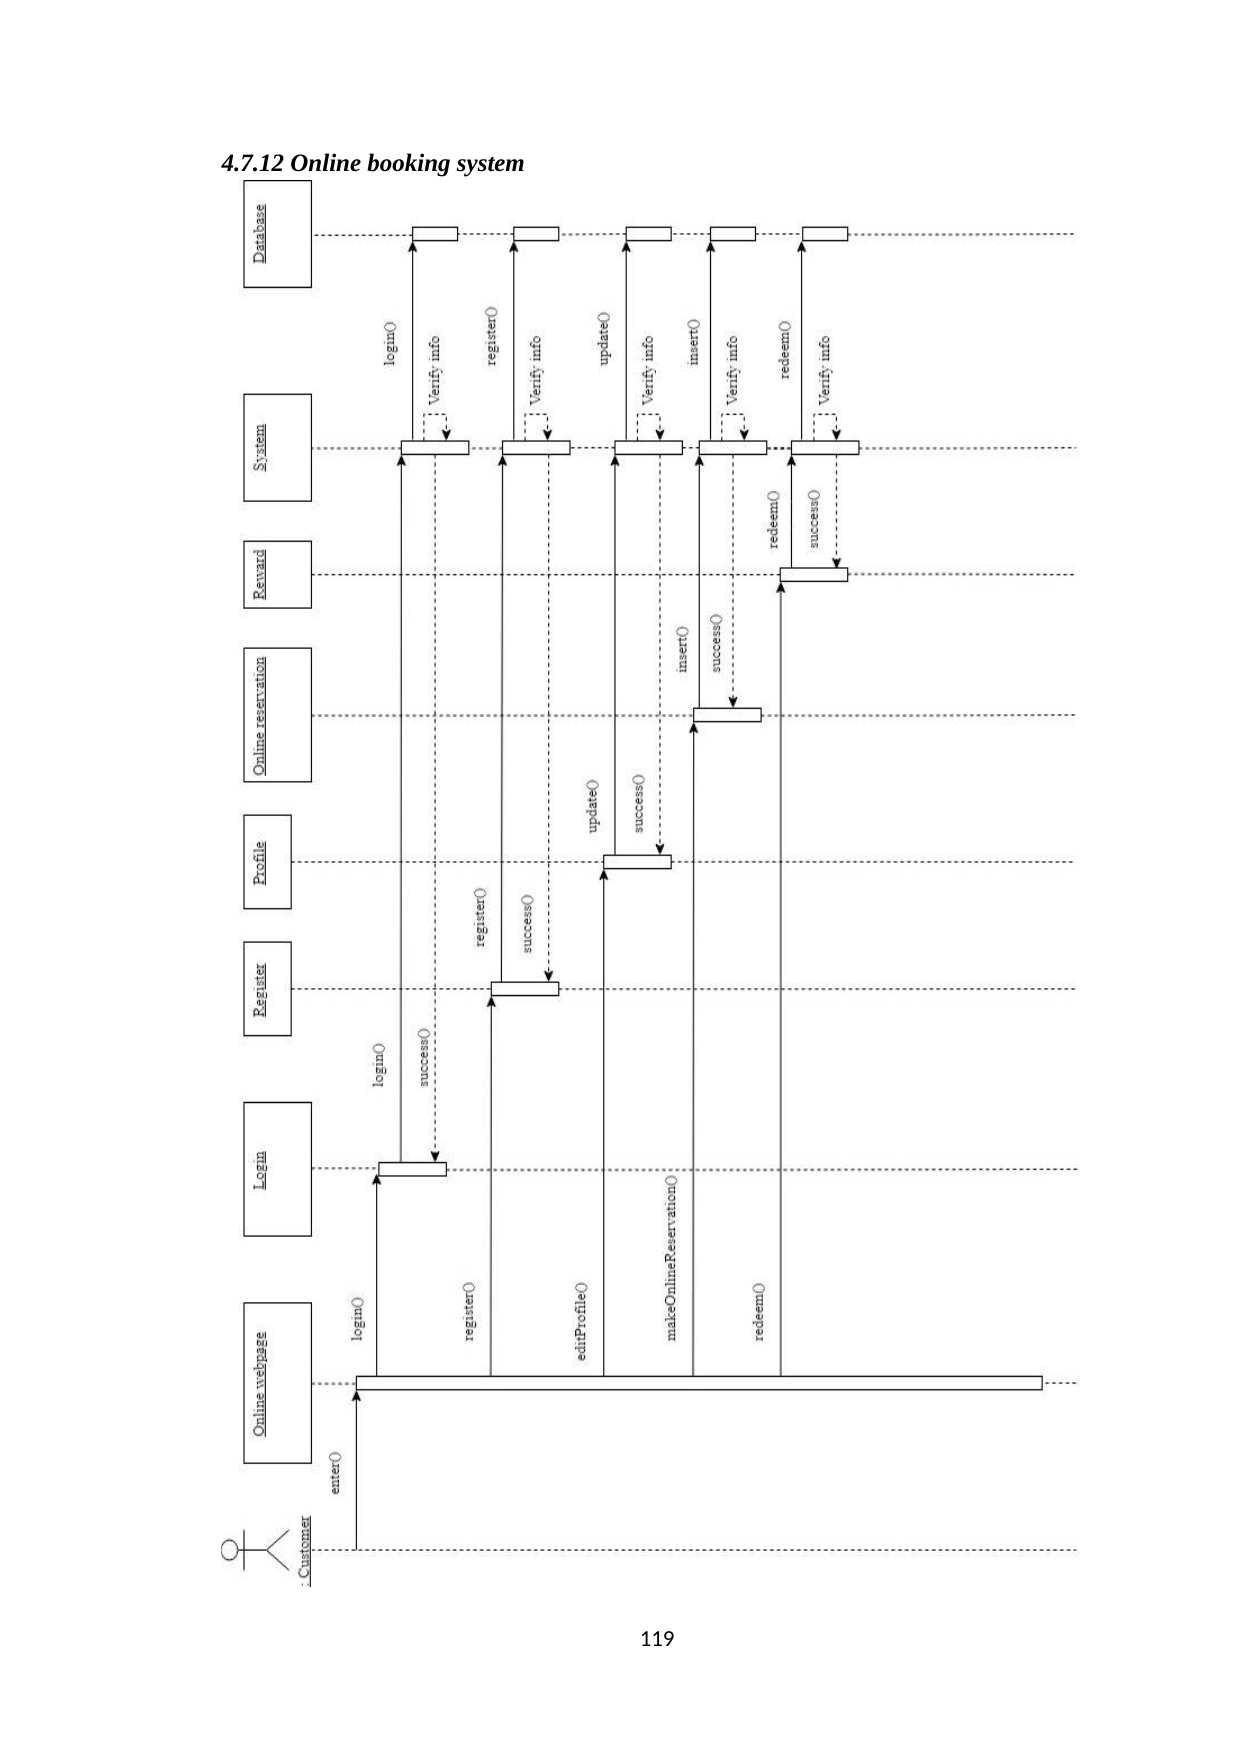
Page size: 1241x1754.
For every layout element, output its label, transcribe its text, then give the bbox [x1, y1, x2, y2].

picture [221, 180, 1081, 1587]
subtitle 4.7.12 Online booking system [221, 148, 1092, 176]
